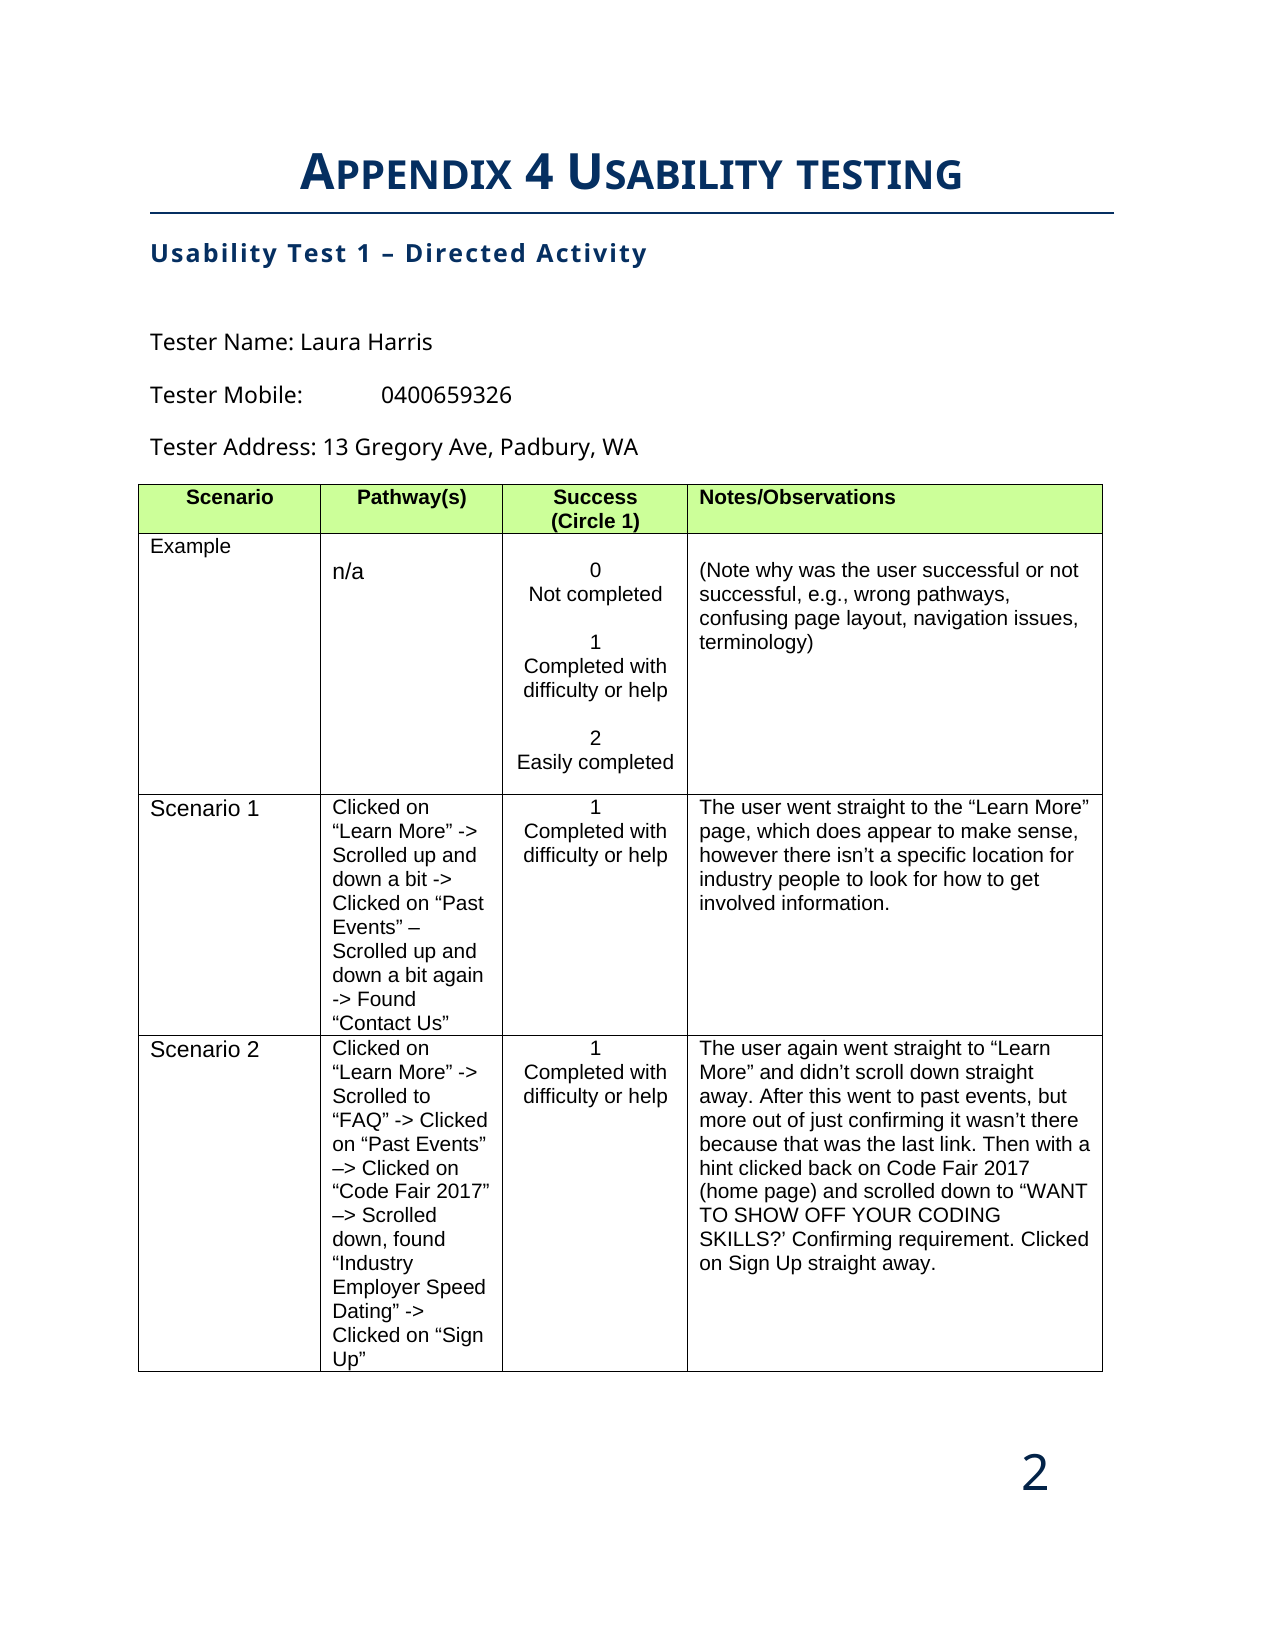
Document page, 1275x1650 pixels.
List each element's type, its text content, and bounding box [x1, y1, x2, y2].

table_cell The user again went straight to “Learn More” and didn’t scroll down straight away. After this went to past events, but more out of just confirming it wasn’t there because that was the last link. Then with a hint clicked back on Code Fair 2017 (home page) and scrolled down to “WANT TO SHOW OFF YOUR CODING SKILLS?’ Confirming requirement. Clicked on Sign Up straight away. [688, 1036, 1102, 1371]
table_cell Clicked on “Learn More” -> Scrolled to “FAQ” -> Clicked on “Past Events” –> Clicked on “Code Fair 2017” –> Scrolled down, found “Industry Employer Speed Dating” -> Clicked on “Sign Up” [321, 1036, 502, 1371]
table_cell Example [139, 534, 320, 794]
table_cell 0 Not completed 1 Completed with difficulty or help 2 Easily completed [503, 534, 687, 794]
table_header Pathway(s) [321, 485, 502, 533]
table_cell 1 Completed with difficulty or help [503, 795, 687, 1034]
table_cell 1 Completed with difficulty or help [503, 1036, 687, 1371]
table_header Success (Circle 1) [503, 485, 687, 533]
table_cell n/a [321, 534, 502, 794]
table_header Notes/Observations [688, 485, 1102, 533]
table_cell Clicked on “Learn More” -> Scrolled up and down a bit -> Clicked on “Past Events” – Scrolled up and down a bit again -> Found “Contact Us” [321, 795, 502, 1034]
table_cell Scenario 1 [139, 795, 320, 1034]
subtitle Usability Test 1 – Directed Activity [150, 235, 1114, 269]
text Tester Name: Laura Harris [150, 326, 1114, 357]
table_cell The user went straight to the “Learn More” page, which does appear to make sense, however there isn’t a specific location for industry people to look for how to get involved information. [688, 795, 1102, 1034]
table_cell (Note why was the user successful or not successful, e.g., wrong pathways, confusing page layout, navigation issues, terminology) [688, 534, 1102, 794]
text Tester Address: 13 Gregory Ave, Padbury, WA [150, 431, 1114, 462]
title Appendix 4 Usability testing [150, 136, 1114, 212]
text Tester Mobile: 0400659326 [150, 379, 1114, 410]
table_header Scenario [139, 485, 320, 533]
table_cell Scenario 2 [139, 1036, 320, 1371]
